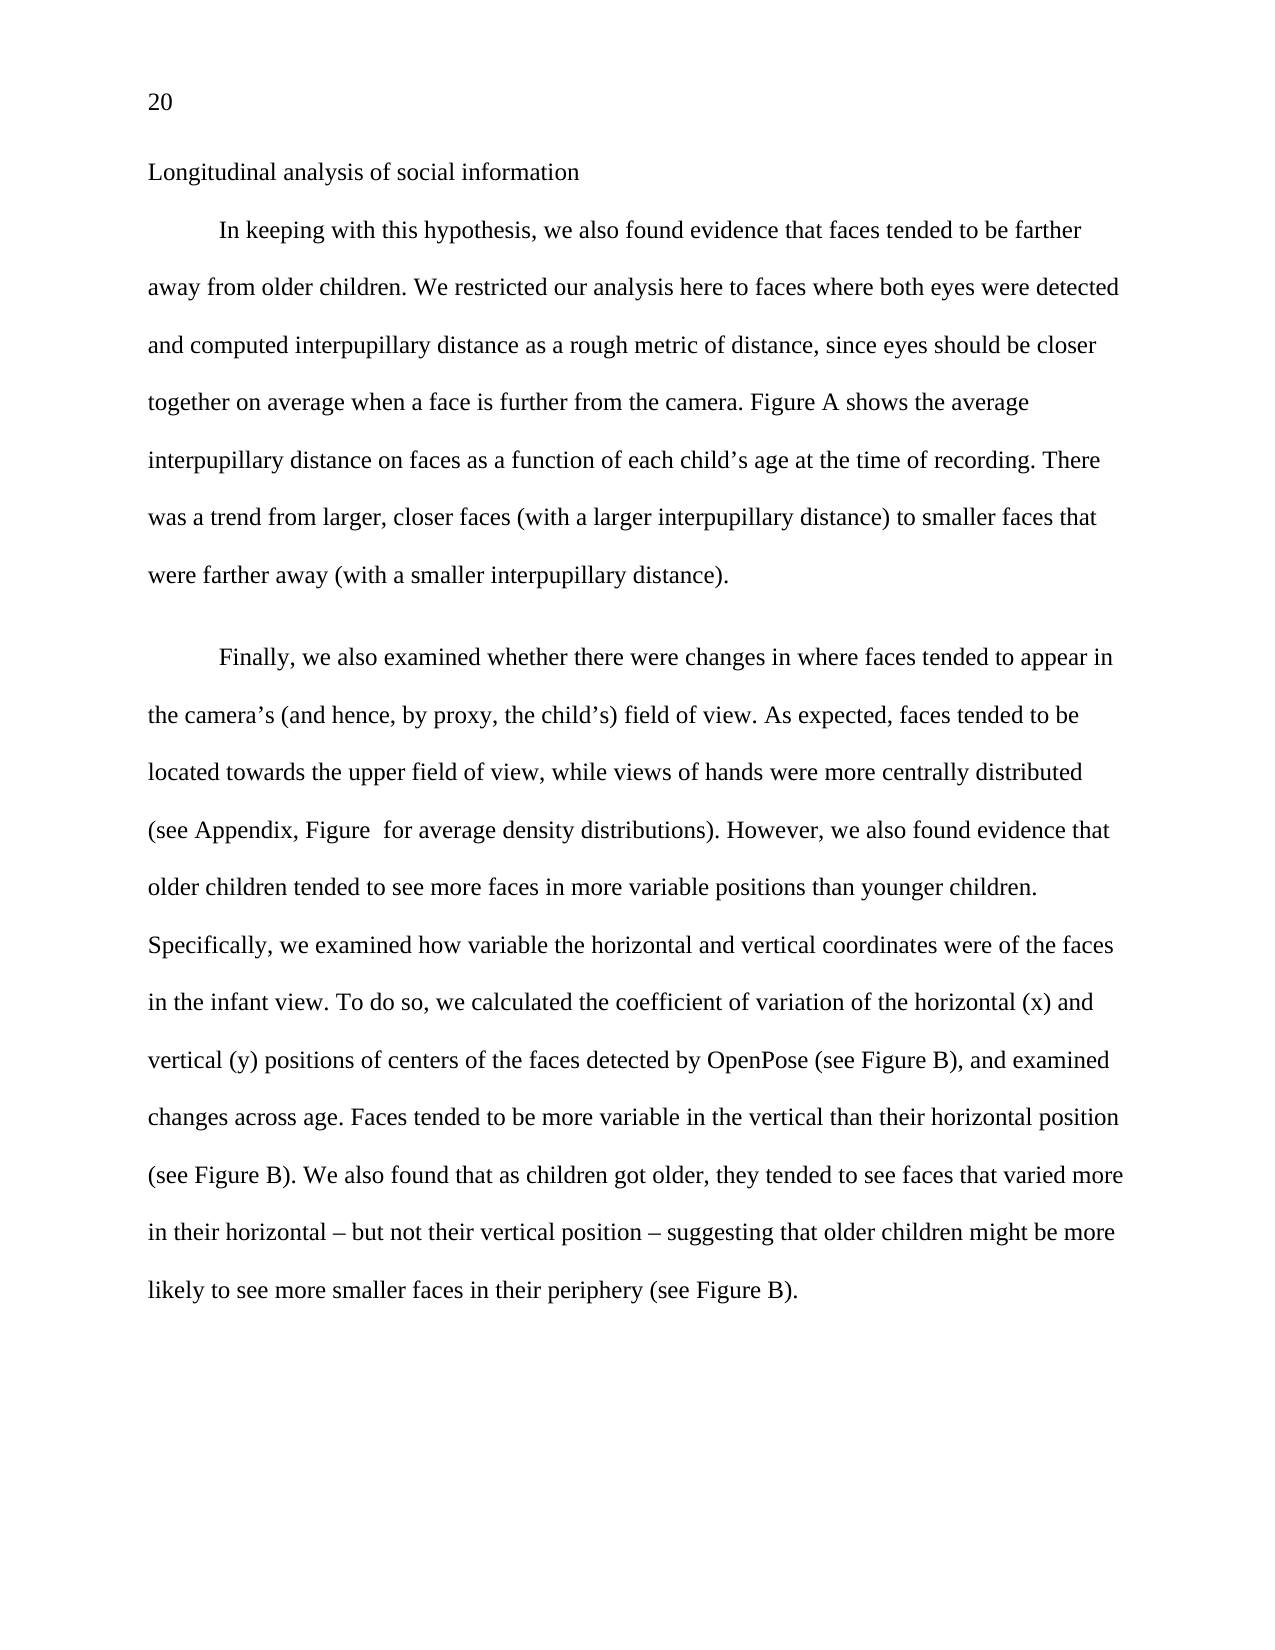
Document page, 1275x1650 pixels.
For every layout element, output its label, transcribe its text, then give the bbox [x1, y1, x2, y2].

text Finally, we also examined whether there were changes in where faces tended to appear in the camera’s (and hence, by proxy, the child’s) field of view. As expected, faces tended to be located towards the upper field of view, while views of hands were more centrally distributed (see Appendix, Figure for average density distributions). However, we also found evidence that older children tended to see more faces in more variable positions than younger children. Specifically, we examined how variable the horizontal and vertical coordinates were of the faces in the infant view. To do so, we calculated the coefficient of variation of the horizontal (x) and vertical (y) positions of centers of the faces detected by OpenPose (see Figure B), and examined changes across age. Faces tended to be more variable in the vertical than their horizontal position (see Figure B). We also found that as children got older, they tended to see faces that varied more in their horizontal – but not their vertical position – suggesting that older children might be more likely to see more smaller faces in their periphery (see Figure B). [148, 642, 1127, 1304]
text In keeping with this hypothesis, we also found evidence that faces tended to be farther away from older children. We restricted our analysis here to faces where both eyes were detected and computed interpupillary distance as a rough metric of distance, since eyes should be closer together on average when a face is further from the camera. Figure A shows the average interpupillary distance on faces as a function of each child’s age at the time of recording. There was a trend from larger, closer faces (with a larger interpupillary distance) to smaller faces that were farther away (with a smaller interpupillary distance). [148, 215, 1127, 589]
